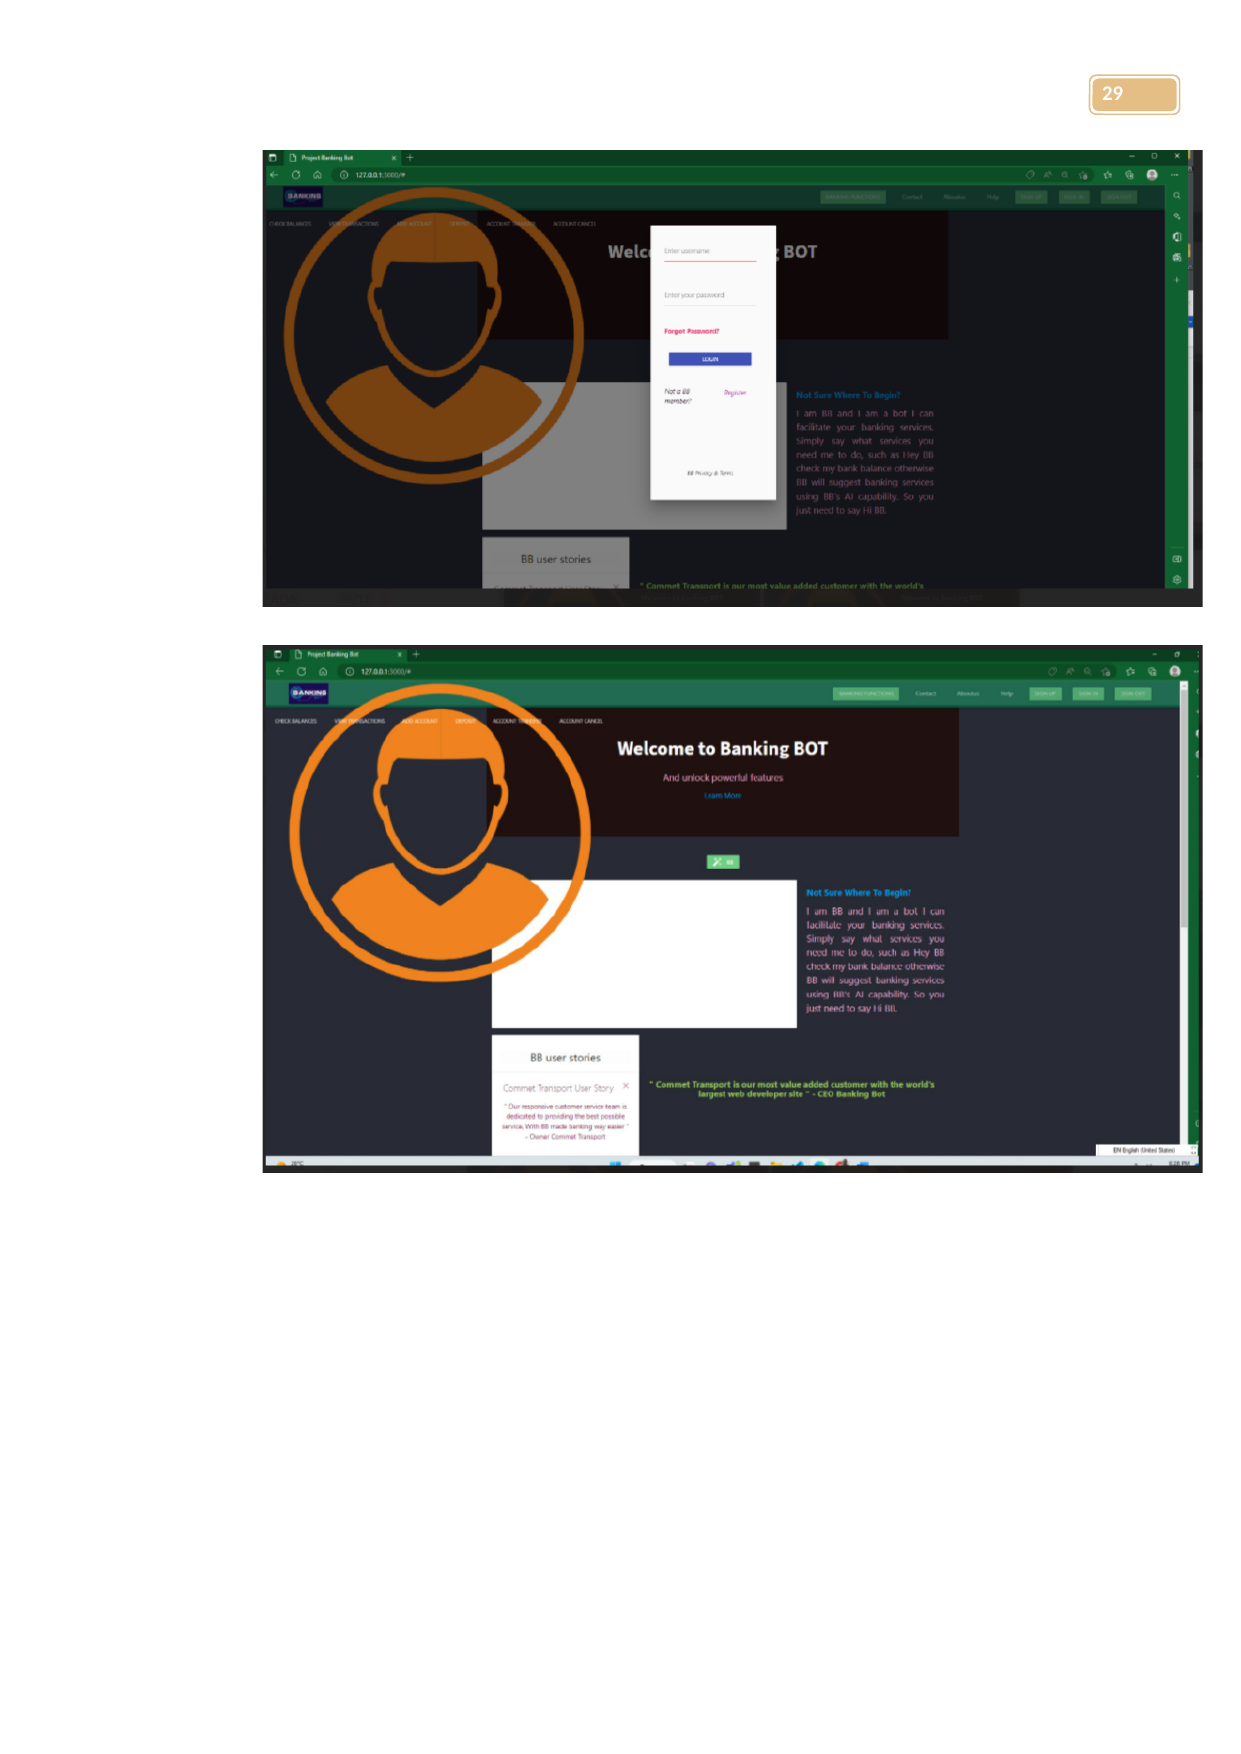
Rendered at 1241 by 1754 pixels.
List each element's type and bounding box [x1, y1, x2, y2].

picture [262, 150, 1203, 607]
picture [262, 645, 1203, 1173]
